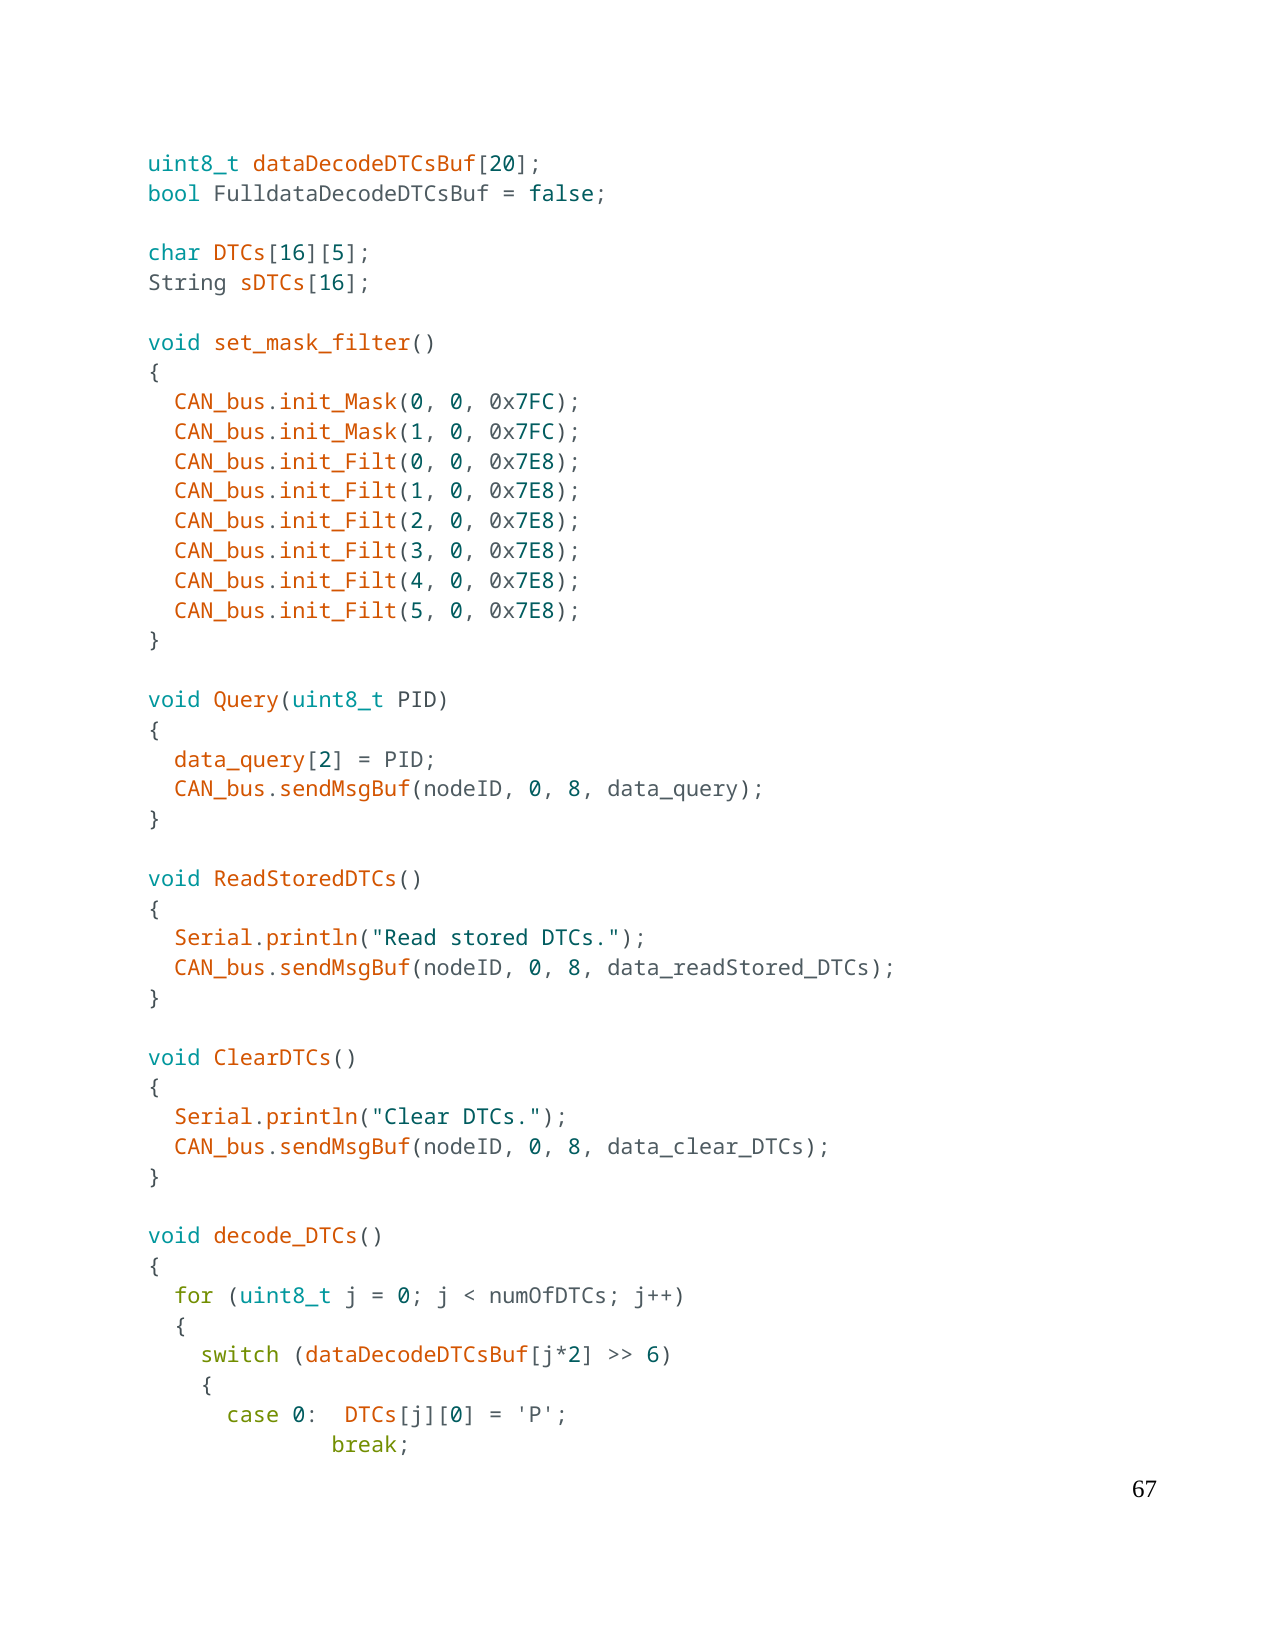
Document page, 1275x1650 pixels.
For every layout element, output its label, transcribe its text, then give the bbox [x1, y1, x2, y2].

text CAN_bus.init_Filt(3, 0, 0x7E8); [148, 535, 1157, 565]
text Serial.println("Clear DTCs."); [148, 1101, 1157, 1131]
text CAN_bus.sendMsgBuf(nodeID, 0, 8, data_readStored_DTCs); [148, 952, 1157, 982]
text { [148, 1250, 1157, 1280]
text case 0: DTCs[j][0] = 'P'; [148, 1399, 1157, 1429]
text { [148, 356, 1157, 386]
text break; [148, 1429, 1157, 1458]
text void set_mask_filter() [148, 326, 1157, 356]
text { [148, 892, 1157, 922]
text char DTCs[16][5]; [148, 237, 1157, 267]
text CAN_bus.init_Filt(1, 0, 0x7E8); [148, 475, 1157, 505]
text CAN_bus.init_Mask(0, 0, 0x7FC); [148, 386, 1157, 416]
text CAN_bus.init_Filt(2, 0, 0x7E8); [148, 505, 1157, 535]
text for (uint8_t j = 0; j < numOfDTCs; j++) [148, 1280, 1157, 1309]
text CAN_bus.sendMsgBuf(nodeID, 0, 8, data_query); [148, 773, 1157, 803]
text { [148, 714, 1157, 743]
text CAN_bus.init_Mask(1, 0, 0x7FC); [148, 416, 1157, 446]
text void decode_DTCs() [148, 1220, 1157, 1250]
text { [148, 1071, 1157, 1101]
text { [148, 1369, 1157, 1399]
text void ReadStoredDTCs() [148, 863, 1157, 892]
text } [148, 803, 1157, 833]
text } [148, 1161, 1157, 1190]
text data_query[2] = PID; [148, 743, 1157, 773]
text } [148, 982, 1157, 1012]
text Serial.println("Read stored DTCs."); [148, 922, 1157, 952]
text switch (dataDecodeDTCsBuf[j*2] >> 6) [148, 1339, 1157, 1369]
text CAN_bus.init_Filt(5, 0, 0x7E8); [148, 594, 1157, 624]
text } [148, 624, 1157, 654]
text void Query(uint8_t PID) [148, 684, 1157, 714]
text void ClearDTCs() [148, 1041, 1157, 1071]
text CAN_bus.sendMsgBuf(nodeID, 0, 8, data_clear_DTCs); [148, 1131, 1157, 1161]
text String sDTCs[16]; [148, 267, 1157, 297]
text uint8_t dataDecodeDTCsBuf[20]; [148, 148, 1157, 177]
text { [148, 1309, 1157, 1339]
text bool FulldataDecodeDTCsBuf = false; [148, 177, 1157, 207]
text CAN_bus.init_Filt(0, 0, 0x7E8); [148, 446, 1157, 475]
text CAN_bus.init_Filt(4, 0, 0x7E8); [148, 565, 1157, 594]
